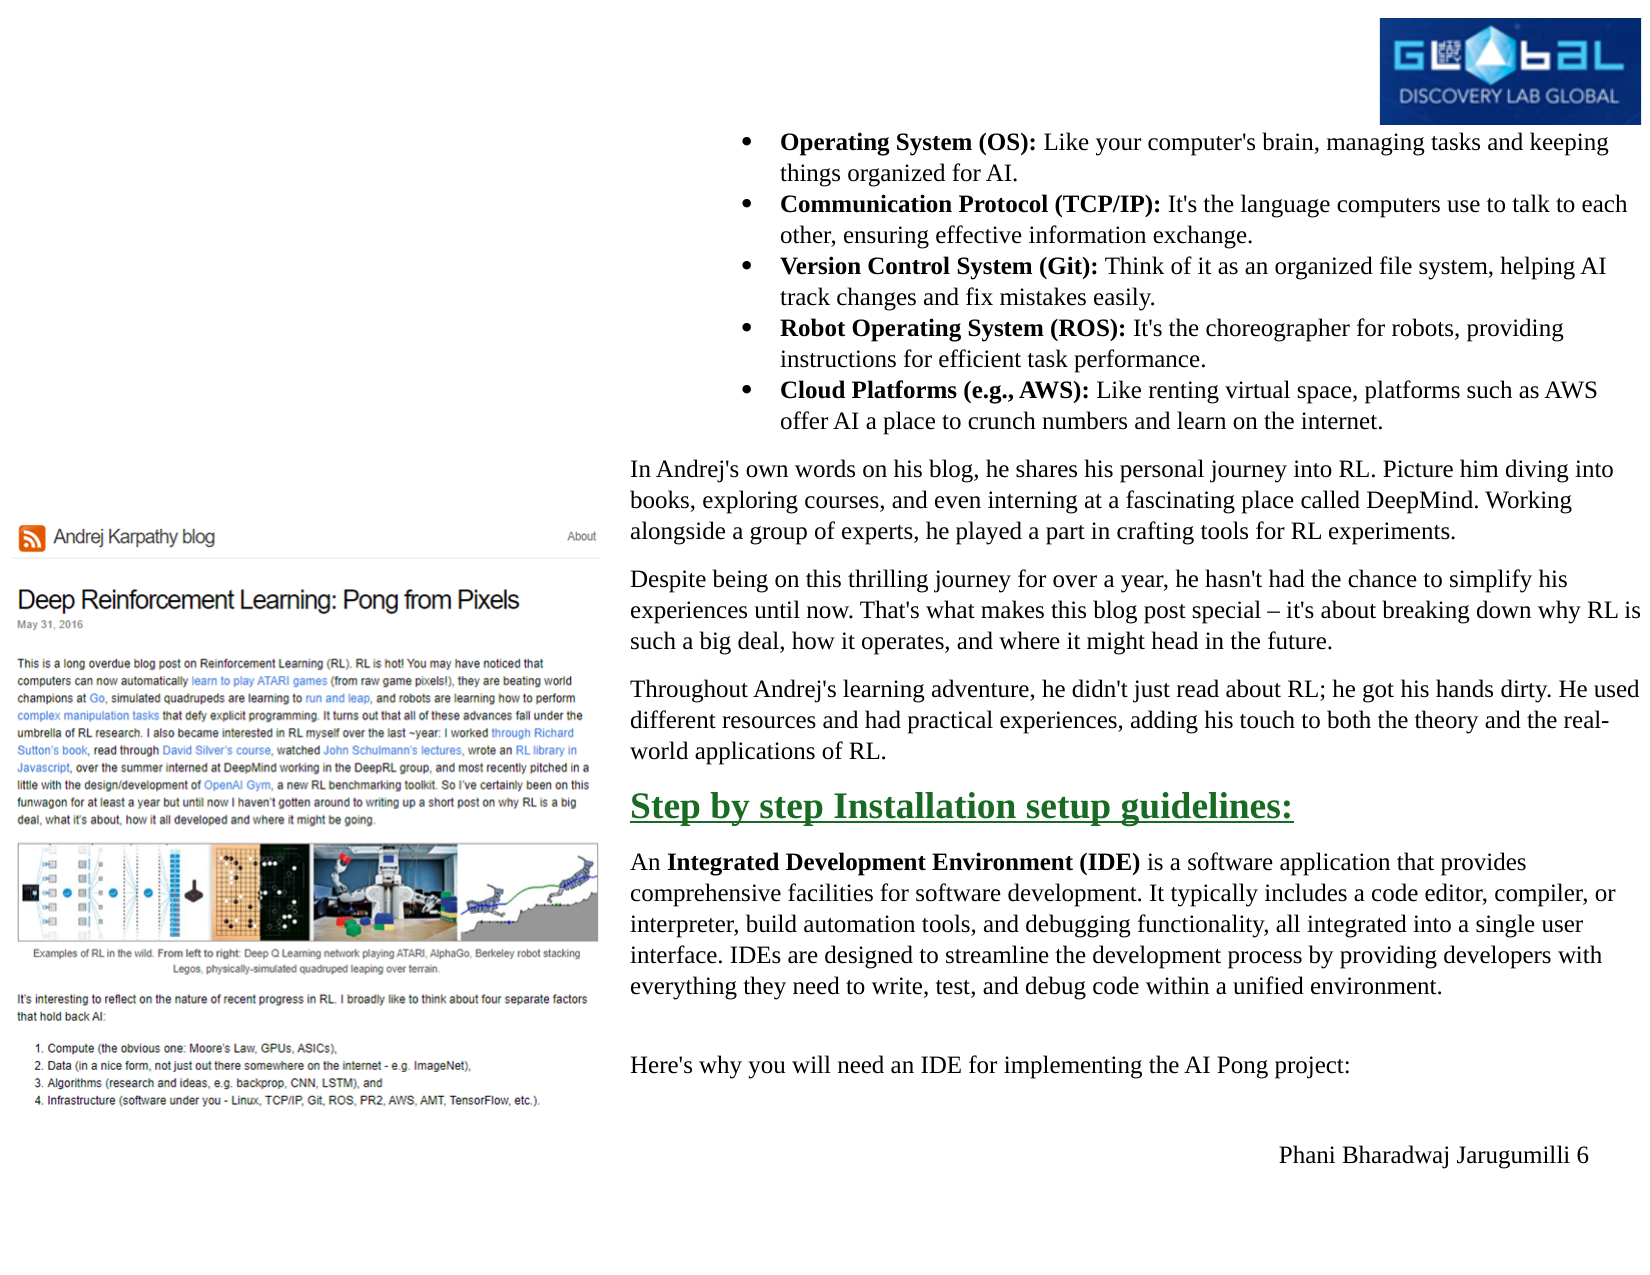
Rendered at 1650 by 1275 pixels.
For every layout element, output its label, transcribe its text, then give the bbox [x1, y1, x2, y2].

picture [11, 524, 601, 1117]
text Throughout Andrej's learning adventure, he didn't just read about RL; he got his hands dirty. He used different resources and had practical experiences, adding his touch to both the theory and the real-world applications of RL. [630, 674, 1650, 765]
text Step by step Installation setup guidelines: [630, 784, 1650, 827]
list Operating System (OS): Like your computer's brain, managing tasks and keeping things organized for AI. [742, 106, 1650, 187]
list Robot Operating System (ROS): It's the choreographer for robots, providing instructions for efficient task performance. [742, 313, 1650, 373]
text Here's why you will need an IDE for implementing the AI Pong project: [630, 1050, 1650, 1079]
list Version Control System (Git): Think of it as an organized file system, helping AI track changes and fix mistakes easily. [742, 251, 1650, 311]
list Cloud Platforms (e.g., AWS): Like renting virtual space, platforms such as AWS offer AI a place to crunch numbers and learn on the internet. [742, 376, 1650, 435]
picture [1379, 18, 1642, 106]
list Communication Protocol (TCP/IP): It's the language computers use to talk to each other, ensuring effective information exchange. [742, 189, 1650, 249]
text Despite being on this thrilling journey for over a year, he hasn't had the chance to simplify his experiences until now. That's what makes this blog post special – it's about breaking down why RL is such a big deal, how it operates, and where it might head in the future. [630, 564, 1650, 655]
text An Integrated Development Environment (IDE) is a software application that provides comprehensive facilities for software development. It typically includes a code editor, compiler, or interpreter, build automation tools, and debugging functionality, all integrated into a single user interface. IDEs are designed to streamline the development process by providing developers with everything they need to write, test, and debug code within a unified environment. [630, 847, 1650, 1000]
text In Andrej's own words on his blog, he shares his personal journey into RL. Picture him diving into books, exploring courses, and even interning at a fascinating place called DeepMind. Working alongside a group of experts, he played a part in crafting tools for RL experiments. [630, 454, 1650, 545]
